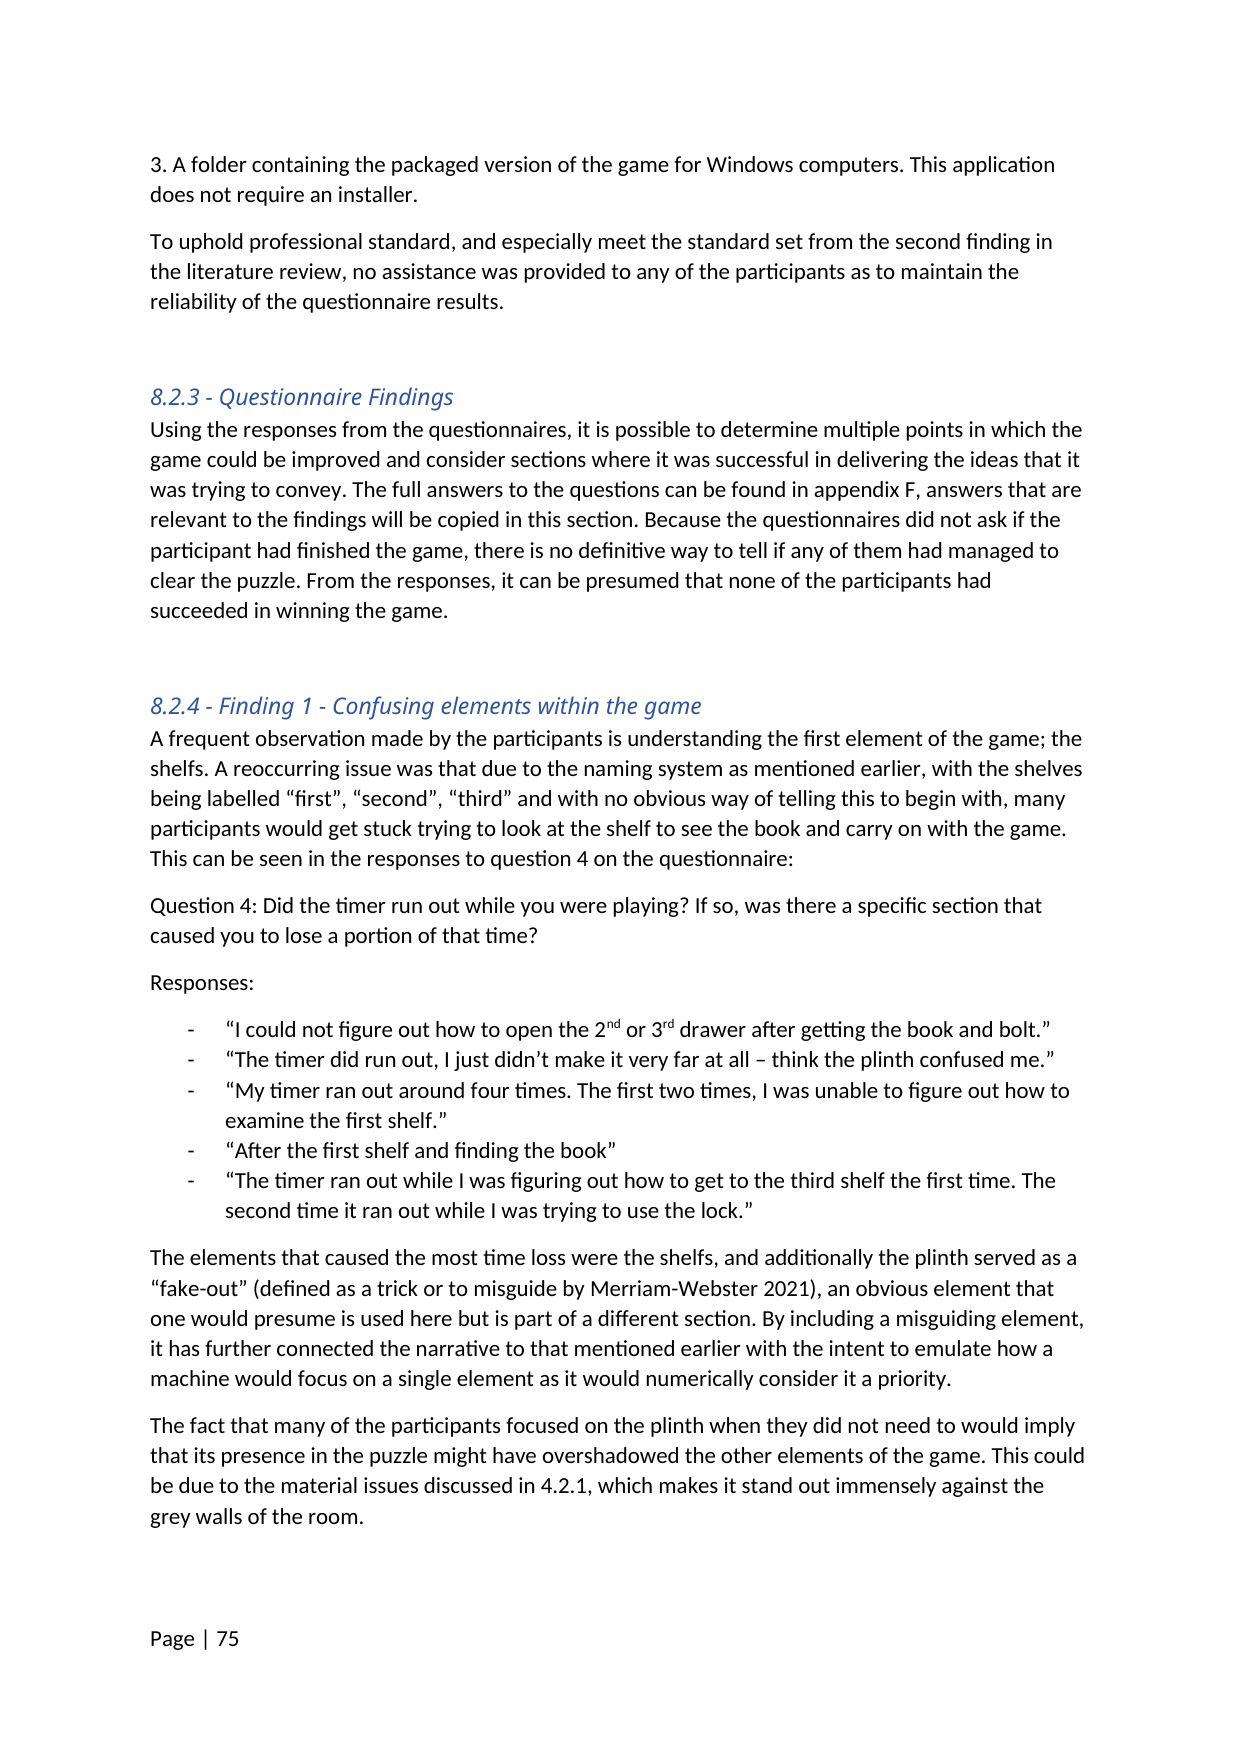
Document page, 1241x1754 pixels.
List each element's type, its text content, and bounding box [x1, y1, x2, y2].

list “I could not figure out how to open the 2nd or 3rd drawer after getting the book and bolt.” [187, 1015, 1090, 1043]
list “My timer ran out around four times. The first two times, I was unable to figure out how to examine the first shelf.” [187, 1076, 1090, 1134]
text A frequent observation made by the participants is understanding the first element of the game; the shelfs. A reoccurring issue was that due to the naming system as mentioned earlier, with the shelves being labelled “first”, “second”, “third” and with no obvious way of telling this to begin with, many participants would get stuck trying to look at the shelf to see the book and carry on with the game. This can be seen in the responses to question 4 on the questionnaire: [150, 724, 1090, 873]
text Question 4: Did the timer run out while you were playing? If so, was there a specific section that caused you to lose a portion of that time? [150, 891, 1090, 950]
text To uphold professional standard, and especially meet the standard set from the second finding in the literature review, no assistance was provided to any of the participants as to maintain the reliability of the questionnaire results. [150, 227, 1090, 316]
text Responses: [150, 968, 1090, 997]
text 3. A folder containing the packaged version of the game for Windows computers. This application does not require an installer. [150, 150, 1090, 208]
subtitle 8.2.3 - Questionnaire Findings [150, 381, 1090, 412]
text The fact that many of the participants focused on the plinth when they did not need to would imply that its presence in the puzzle might have overshadowed the other elements of the game. This could be due to the material issues discussed in 4.2.1, which makes it stand out immensely against the grey walls of the room. [150, 1411, 1090, 1530]
subtitle 8.2.4 - Finding 1 - Confusing elements within the game [150, 690, 1090, 721]
text Using the responses from the questionnaires, it is possible to determine multiple points in which the game could be improved and consider sections where it was successful in delivering the ideas that it was trying to convey. The full answers to the questions can be found in appendix F, answers that are relevant to the findings will be copied in this section. Because the questionnaires did not ask if the participant had finished the game, there is no definitive way to tell if any of them had managed to clear the puzzle. From the responses, it can be presumed that none of the participants had succeeded in winning the game. [150, 415, 1090, 624]
list “The timer did run out, I just didn’t make it very far at all – think the plinth confused me.” [187, 1046, 1090, 1074]
list “After the first shelf and finding the book” [187, 1136, 1090, 1164]
list “The timer ran out while I was figuring out how to get to the third shelf the first time. The second time it ran out while I was trying to use the lock.” [187, 1166, 1090, 1225]
text The elements that caused the most time loss were the shelfs, and additionally the plinth served as a “fake-out” (defined as a trick or to misguide by Merriam-Webster 2021), an obvious element that one would presume is used here but is part of a different section. By including a misguiding element, it has further connected the narrative to that mentioned earlier with the intent to emulate how a machine would focus on a single element as it would numerically consider it a priority. [150, 1243, 1090, 1392]
